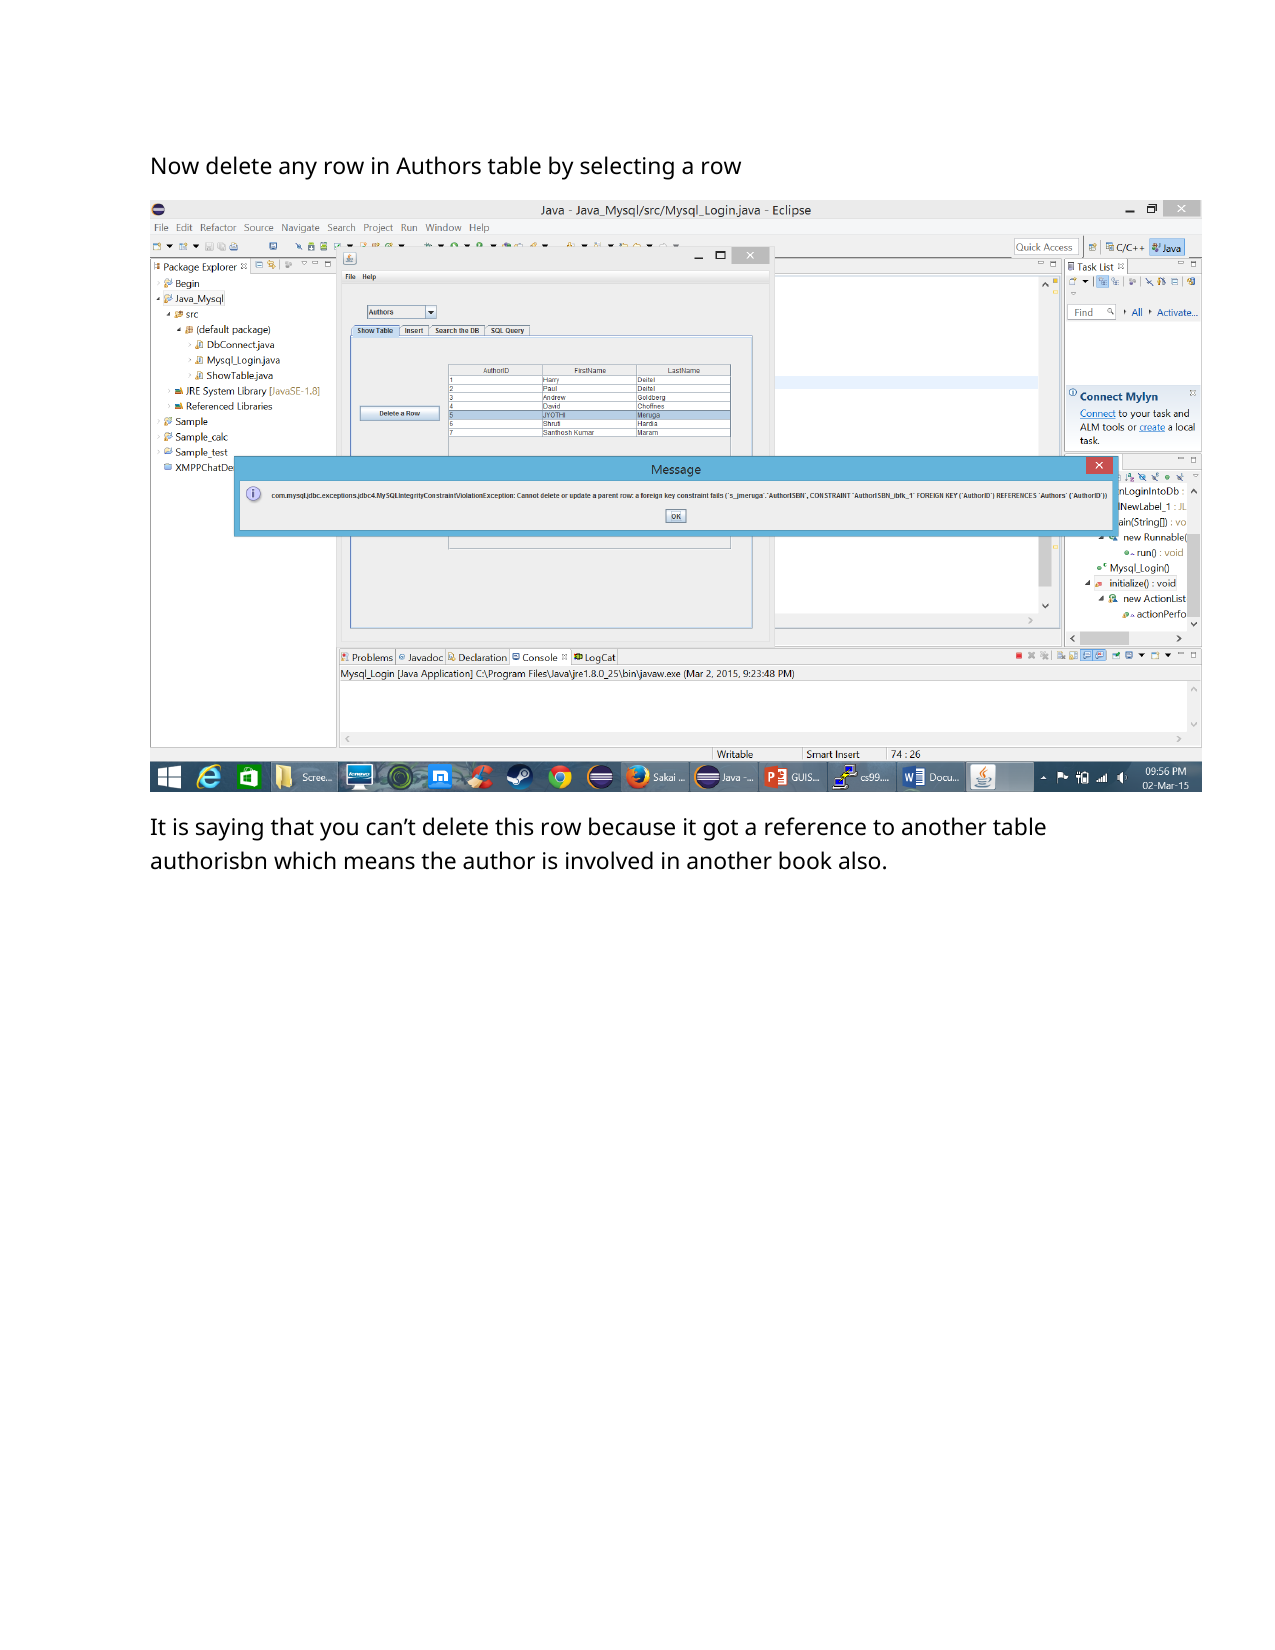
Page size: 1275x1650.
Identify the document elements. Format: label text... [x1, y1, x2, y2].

text Now delete any row in Authors table by selecting a row [150, 150, 1125, 181]
text It is saying that you can’t delete this row because it got a reference to another table authorisbn which means the author is involved in another book also. [150, 811, 1125, 876]
picture [150, 200, 1202, 792]
